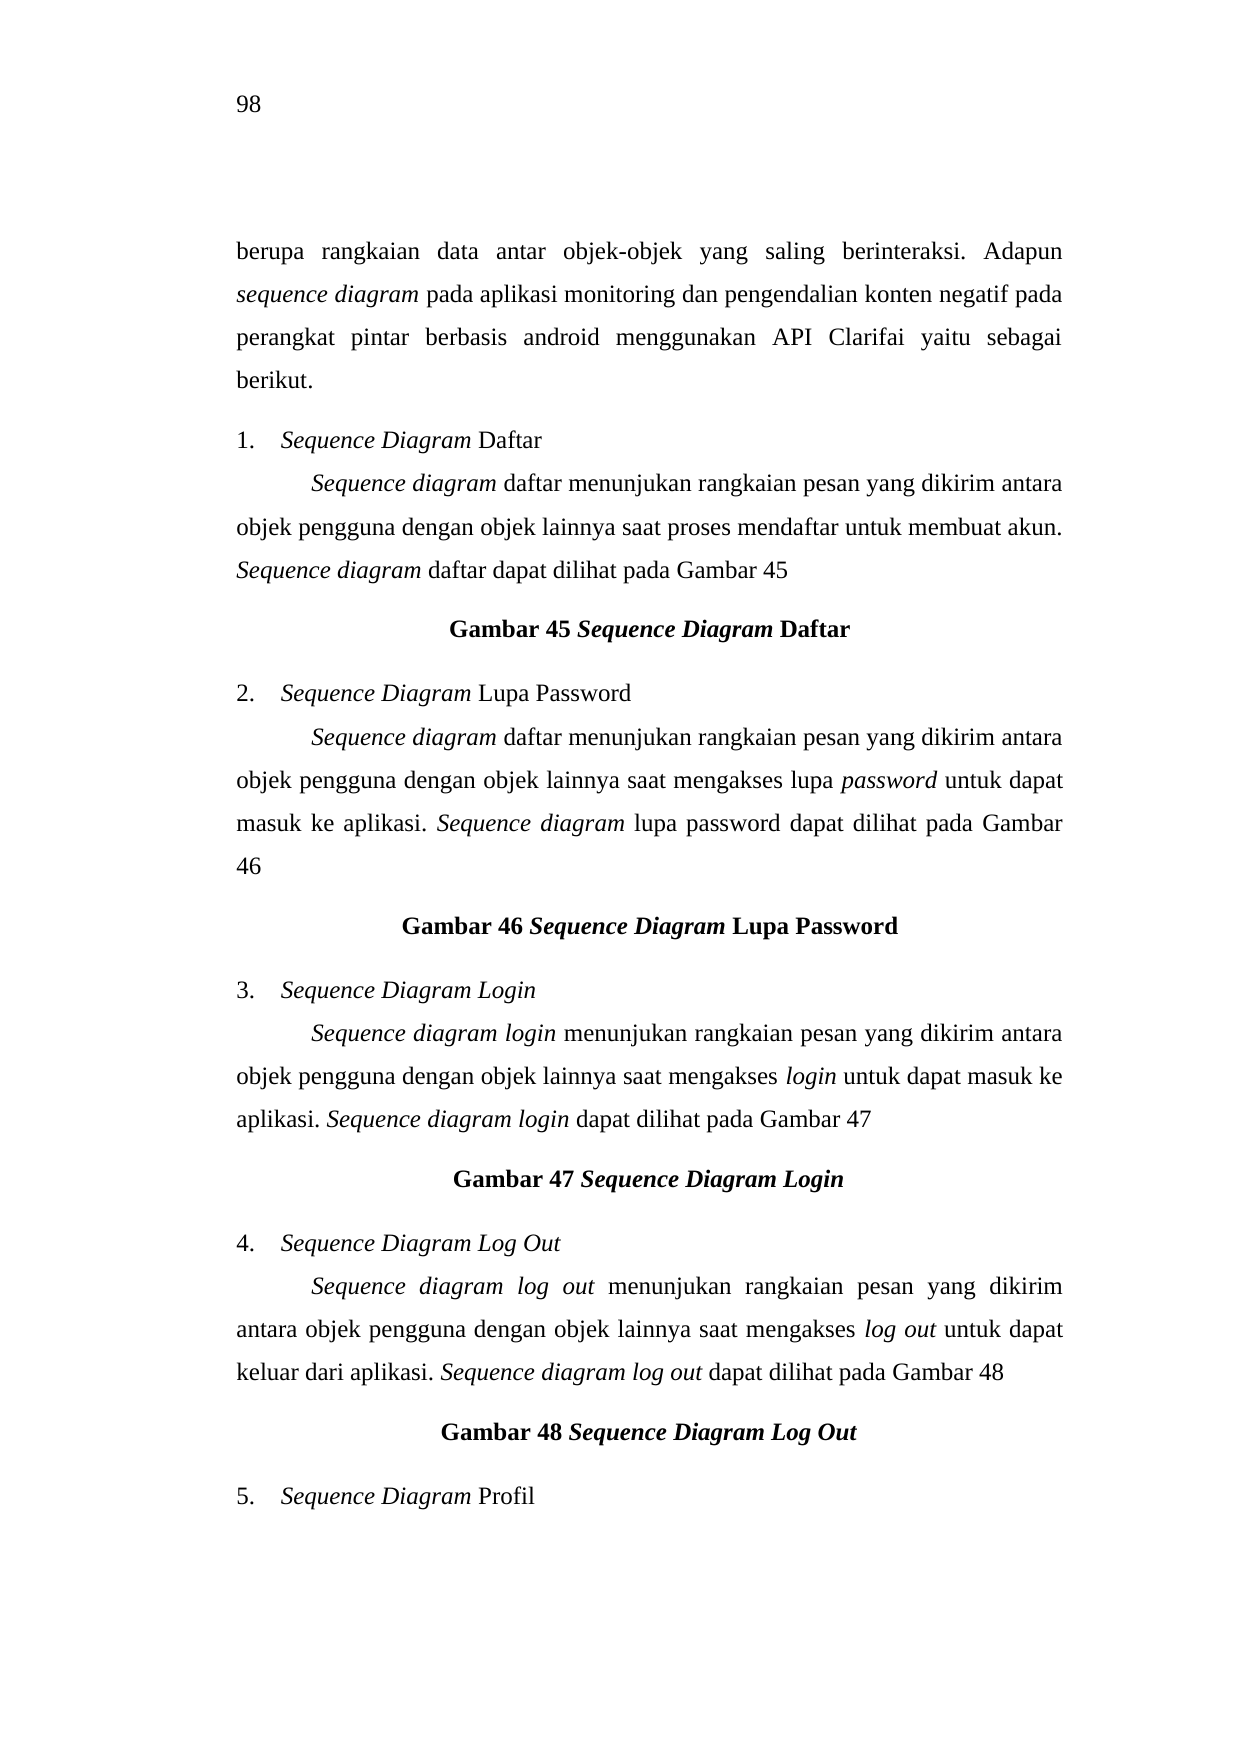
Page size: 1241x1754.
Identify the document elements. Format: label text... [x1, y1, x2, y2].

list Sequence Diagram Log Out [236, 1228, 1063, 1257]
list Sequence Diagram Login [236, 975, 1063, 1003]
text Sequence diagram login menunjukan rangkaian pesan yang dikirim antara objek pengguna dengan objek lainnya saat mengakses login untuk dapat masuk ke aplikasi. Sequence diagram login dapat dilihat pada Gambar 47 [236, 1018, 1063, 1133]
text Sequence diagram daftar menunjukan rangkaian pesan yang dikirim antara objek pengguna dengan objek lainnya saat proses mendaftar untuk membuat akun. Sequence diagram daftar dapat dilihat pada Gambar 45 [236, 468, 1063, 583]
text Sequence diagram daftar menunjukan rangkaian pesan yang dikirim antara objek pengguna dengan objek lainnya saat mengakses lupa password untuk dapat masuk ke aplikasi. Sequence diagram lupa password dapat dilihat pada Gambar 46 [236, 722, 1063, 880]
text Sequence diagram log out menunjukan rangkaian pesan yang dikirim antara objek pengguna dengan objek lainnya saat mengakses log out untuk dapat keluar dari aplikasi. Sequence diagram log out dapat dilihat pada Gambar 48 [236, 1271, 1063, 1386]
list Sequence Diagram Daftar [236, 425, 1063, 454]
list Sequence Diagram Profil [236, 1481, 1063, 1510]
list Sequence Diagram Lupa Password [236, 678, 1063, 707]
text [236, 236, 1063, 394]
